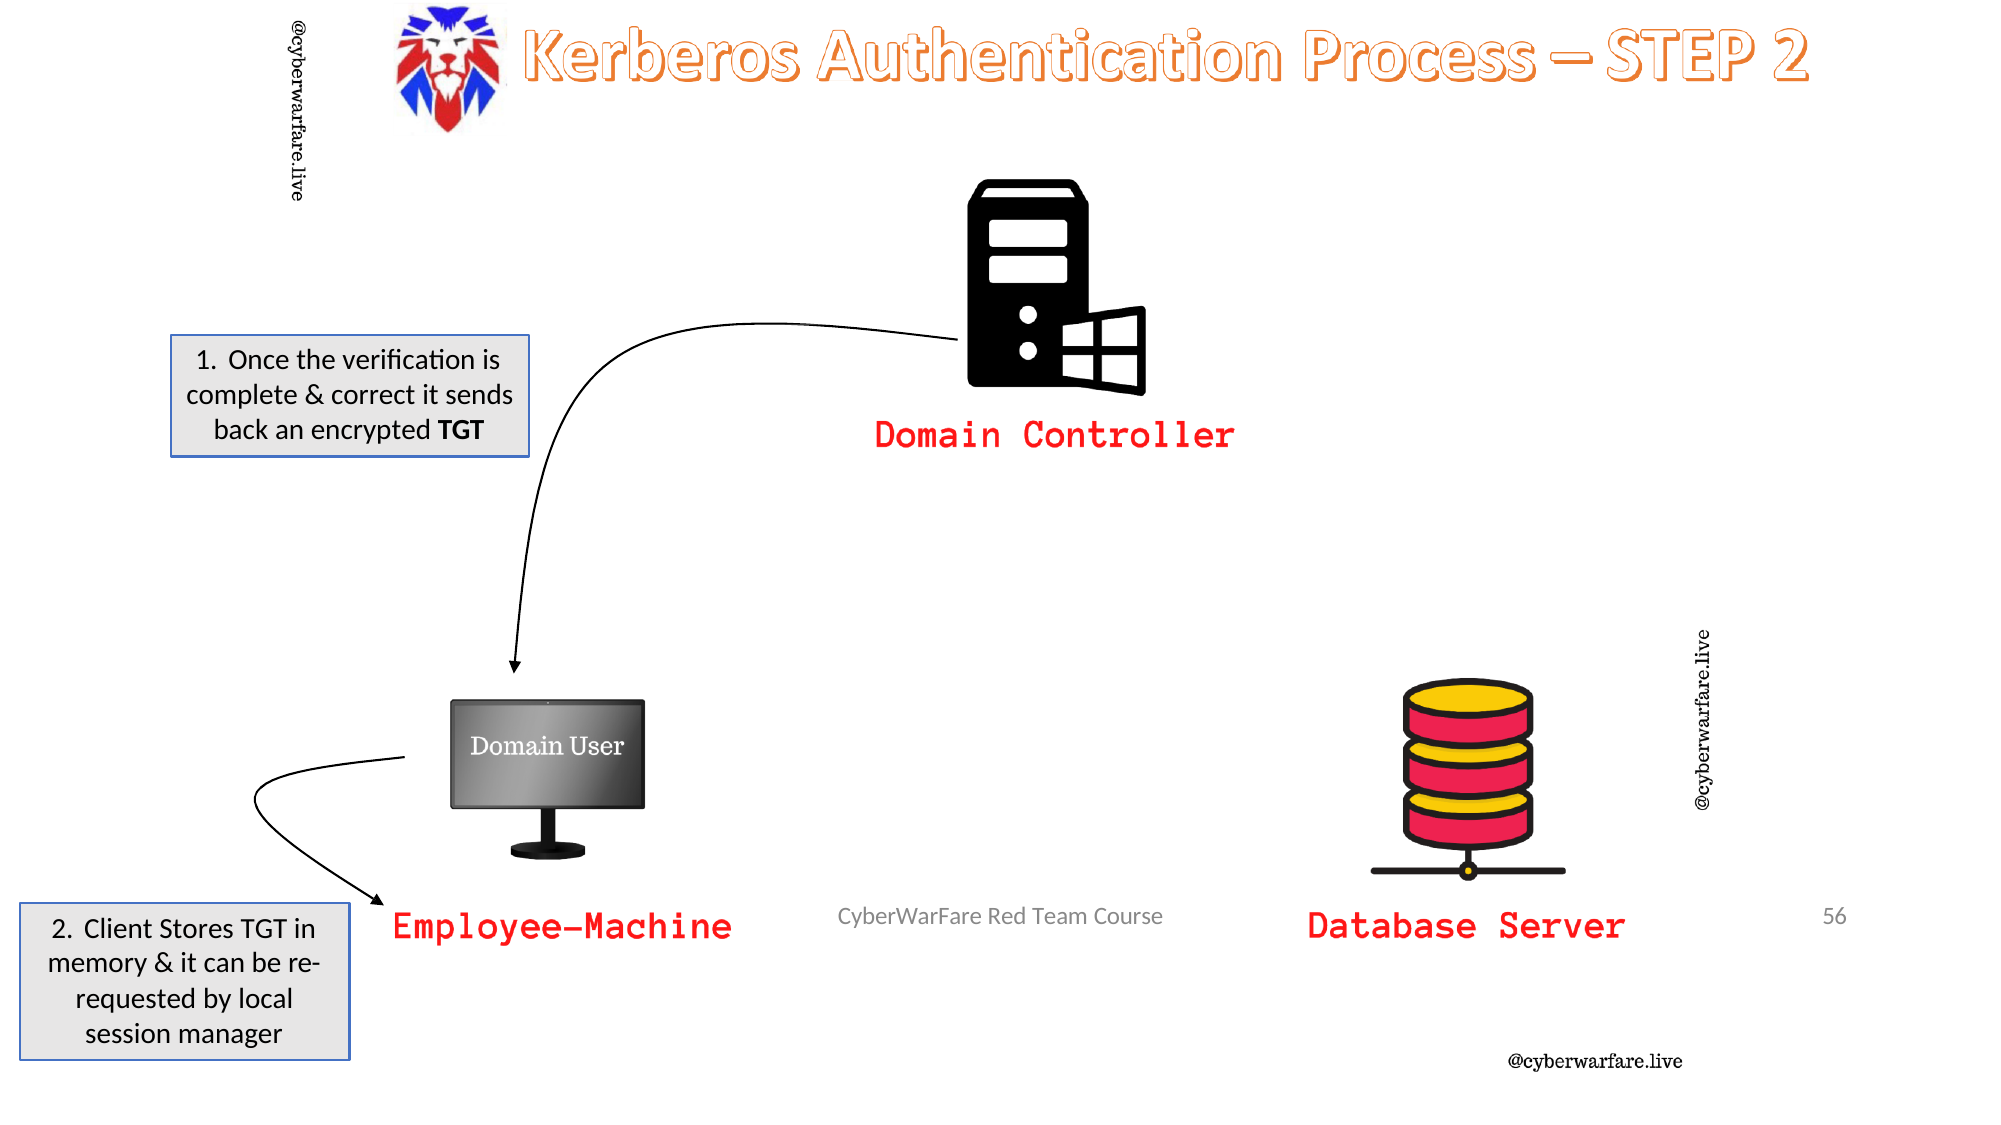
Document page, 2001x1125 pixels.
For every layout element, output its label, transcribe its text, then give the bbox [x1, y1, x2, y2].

picture [287, 2, 1809, 1072]
text CyberWarFare Red Team Course 56 [838, 900, 2000, 931]
